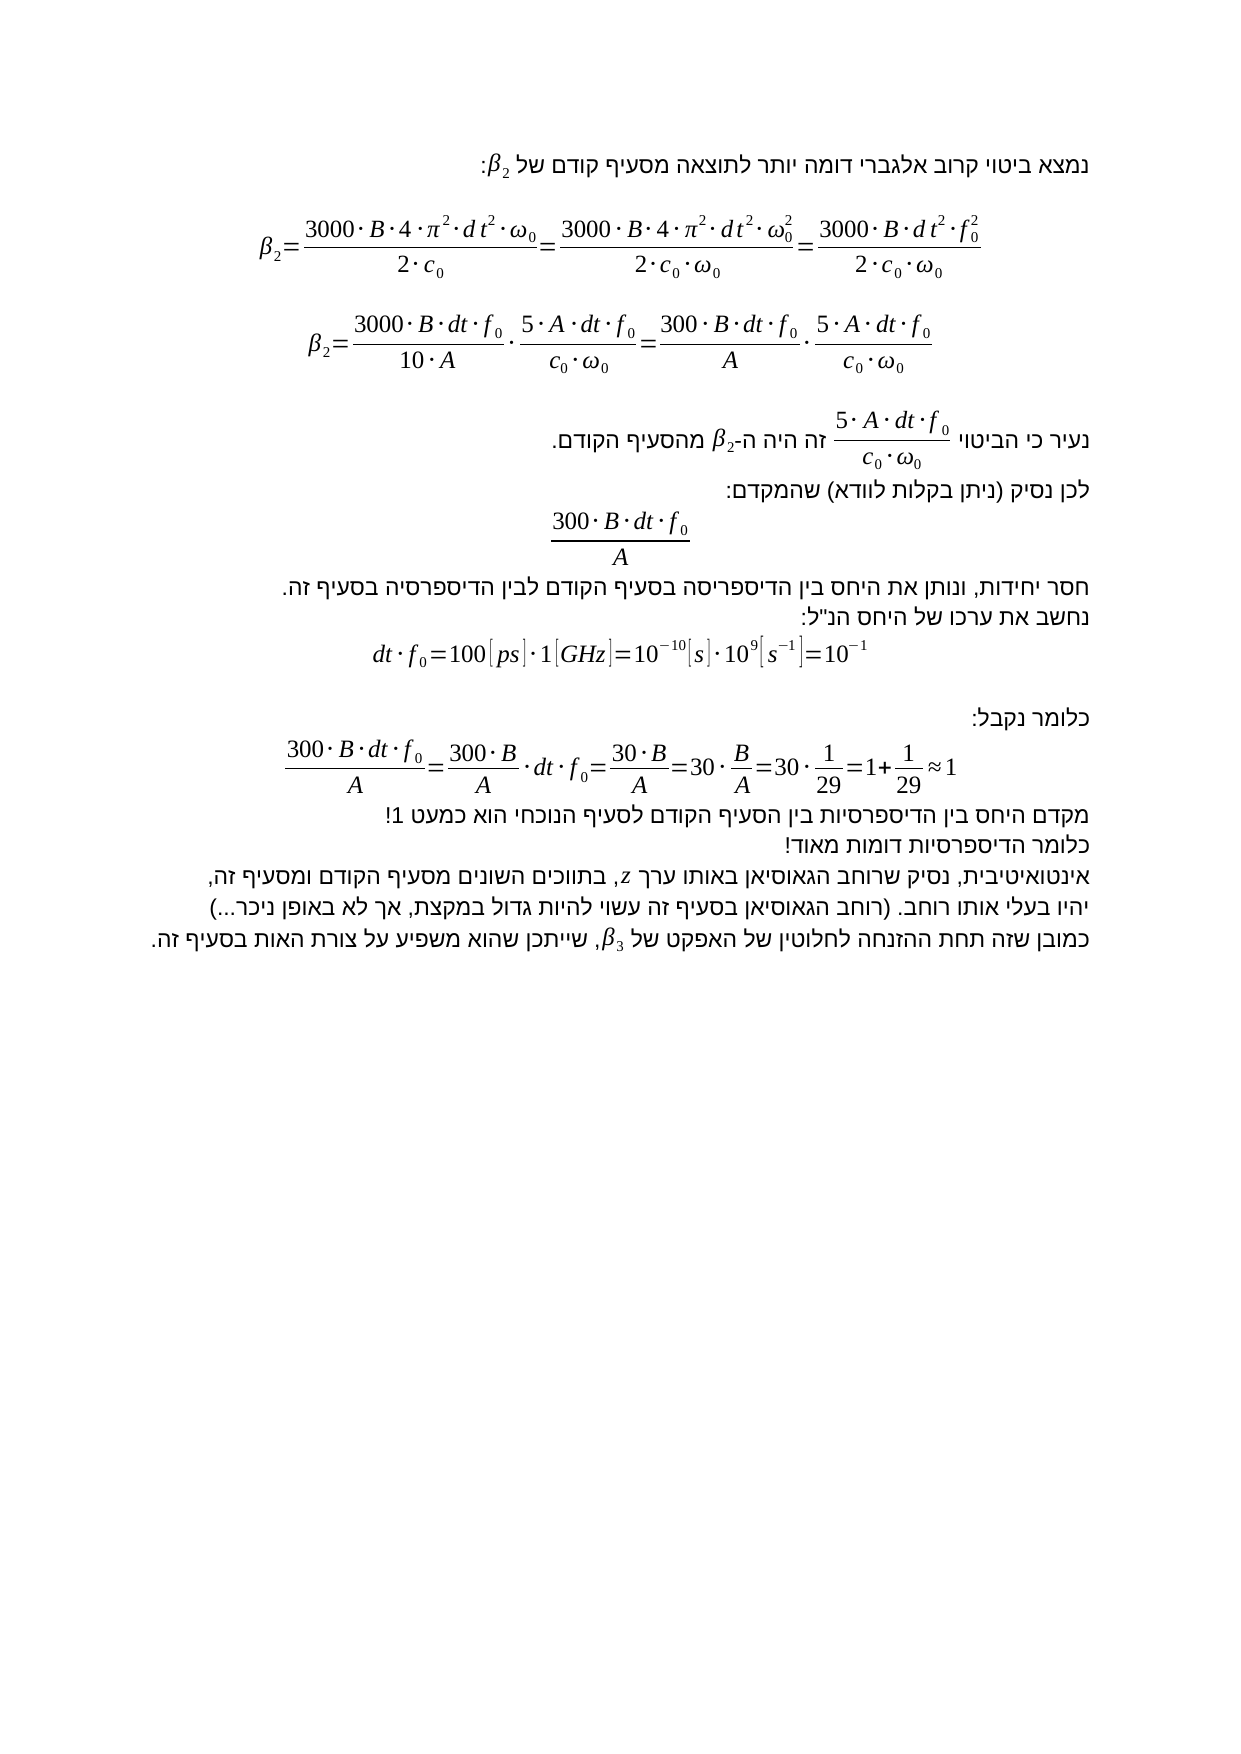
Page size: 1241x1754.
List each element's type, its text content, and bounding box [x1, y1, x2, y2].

text כמובן שזה תחת ההזנחה לחלוטין של האפקט של , שייתכן שהוא משפיע על צורת האות בסעיף זה. [150, 924, 1090, 955]
text יהיו בעלי אותו רוחב. (רוחב הגאוסיאן בסעיף זה עשוי להיות גדול במקצת, אך לא באופן ניכר...) [150, 893, 1090, 920]
text כלומר הדיספרסיות דומות מאוד! [150, 832, 1090, 858]
text לכן נסיק (ניתן בקלות לוודא) שהמקדם: [150, 477, 1090, 503]
text נעיר כי הביטוי זה היה ה- מהסעיף הקודם. [150, 407, 1090, 473]
text מקדם היחס בין הדיספרסיות בין הסעיף הקודם לסעיף הנוכחי הוא כמעט 1! [150, 802, 1090, 828]
text נמצא ביטוי קרוב אלגברי דומה יותר לתוצאה מסעיף קודם של : [150, 150, 1090, 181]
text חסר יחידות, ונותן את היחס בין הדיספריסה בסעיף הקודם לבין הדיספרסיה בסעיף זה. [150, 574, 1090, 600]
text נחשב את ערכו של היחס הנ"ל: [150, 604, 1090, 631]
text כלומר נקבל: [150, 705, 1090, 731]
text אינטואיטיבית, נסיק שרוחב הגאוסיאן באותו ערך , בתווכים השונים מסעיף הקודם ומסעיף זה, [150, 862, 1090, 890]
